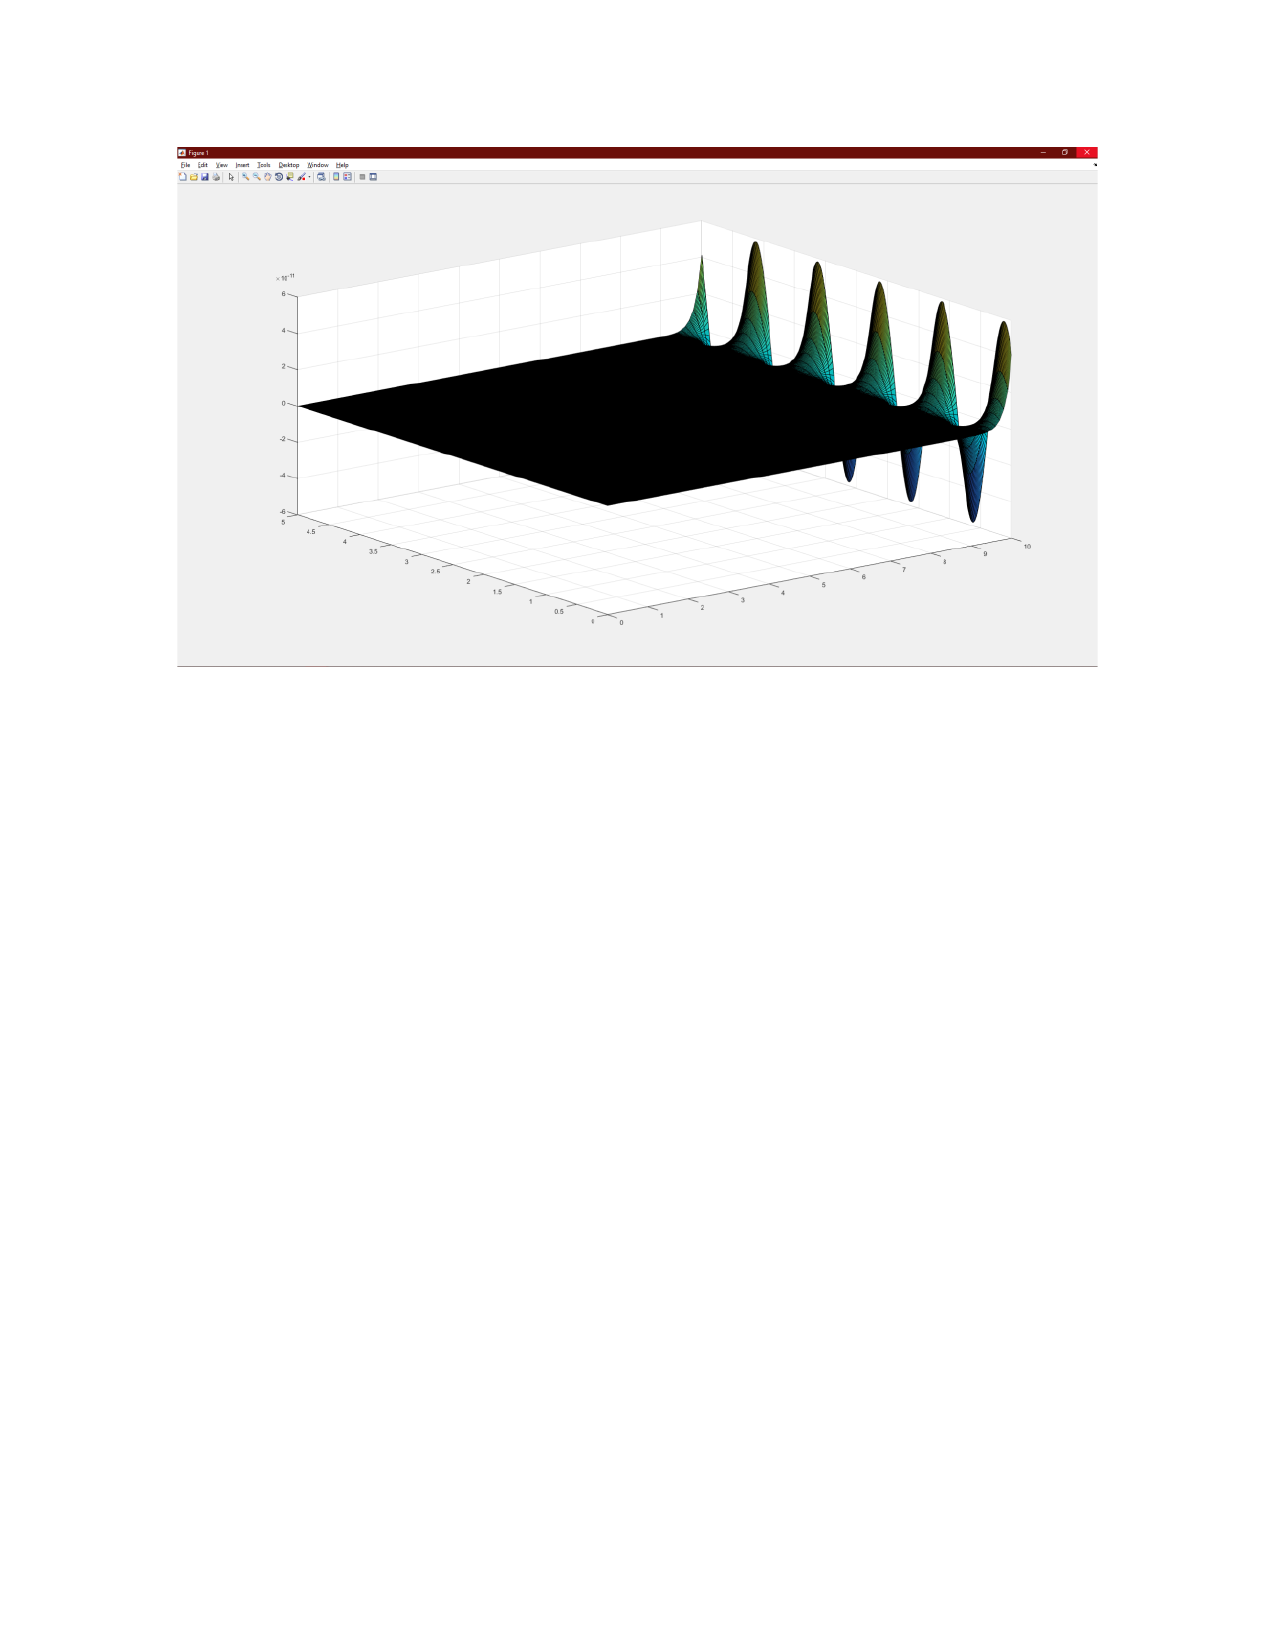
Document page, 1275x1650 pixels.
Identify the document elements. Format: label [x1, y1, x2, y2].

picture [177, 147, 1098, 667]
